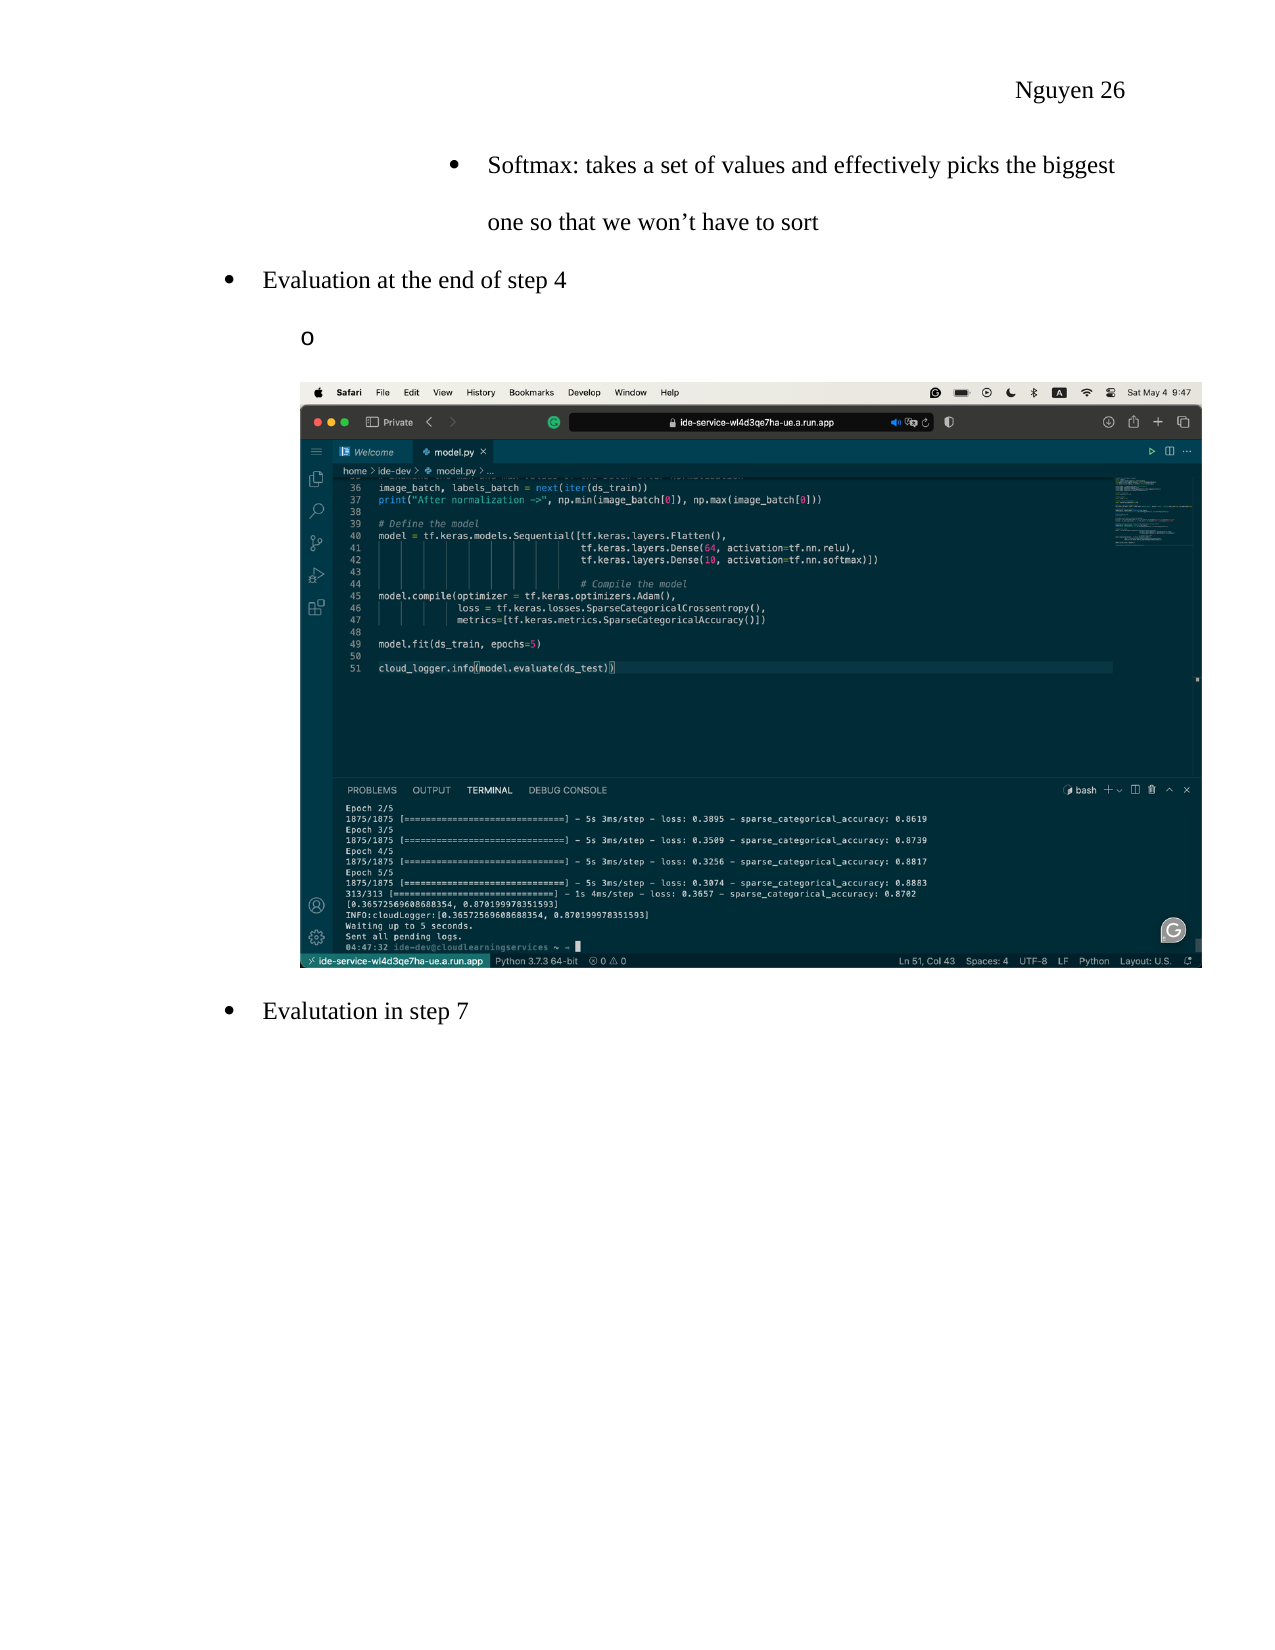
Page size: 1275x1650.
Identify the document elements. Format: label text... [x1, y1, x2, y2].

picture [785, 893, 795, 898]
picture [392, 533, 400, 538]
picture [1105, 786, 1112, 792]
list Evalutation in step 7 [225, 996, 1125, 1025]
picture [628, 619, 639, 623]
picture [535, 662, 560, 673]
picture [464, 451, 473, 456]
picture [774, 558, 788, 563]
picture [735, 498, 745, 503]
picture [632, 497, 642, 503]
picture [340, 447, 349, 456]
picture [671, 557, 686, 563]
picture [395, 902, 408, 907]
picture [671, 545, 686, 551]
picture [469, 662, 492, 673]
picture [706, 607, 720, 611]
picture [1125, 536, 1161, 540]
picture [689, 558, 698, 563]
picture [1160, 917, 1187, 946]
picture [705, 545, 715, 551]
picture [392, 593, 400, 599]
picture [559, 498, 568, 503]
picture [469, 787, 510, 793]
picture [611, 558, 619, 563]
picture [1116, 478, 1153, 484]
picture [795, 839, 809, 844]
picture [576, 594, 586, 599]
picture [411, 902, 435, 907]
picture [1149, 785, 1155, 794]
picture [602, 583, 613, 587]
picture [1077, 787, 1096, 793]
picture [707, 557, 715, 563]
picture [907, 880, 915, 885]
picture [406, 934, 414, 939]
picture [590, 607, 598, 613]
picture [846, 558, 857, 563]
picture [454, 923, 462, 928]
picture [799, 882, 809, 887]
picture [488, 533, 496, 538]
list Evaluation at the end of step 4 [225, 265, 1125, 294]
picture [380, 662, 415, 673]
picture [711, 498, 720, 503]
picture [774, 546, 788, 551]
picture [751, 498, 759, 505]
picture [385, 486, 397, 490]
picture [300, 382, 1202, 968]
picture [455, 662, 469, 673]
picture [476, 594, 484, 599]
picture [611, 607, 622, 611]
picture [420, 594, 433, 600]
picture [458, 594, 467, 599]
picture [737, 607, 745, 613]
picture [482, 662, 502, 673]
picture [563, 662, 1112, 673]
picture [449, 469, 462, 474]
picture [494, 913, 515, 917]
picture [506, 662, 533, 673]
picture [1116, 501, 1134, 511]
picture [416, 662, 453, 673]
picture [689, 546, 698, 551]
picture [638, 607, 653, 613]
picture [392, 641, 400, 647]
picture [559, 619, 569, 623]
picture [458, 486, 466, 491]
list Softmax: takes a set of values and effectively picks the biggest one so that we won’t have to sort [450, 150, 1125, 236]
picture [409, 914, 421, 919]
picture [795, 861, 809, 866]
picture [356, 450, 371, 455]
picture [382, 468, 393, 474]
picture [502, 902, 510, 907]
picture [470, 498, 479, 503]
picture [600, 497, 616, 503]
